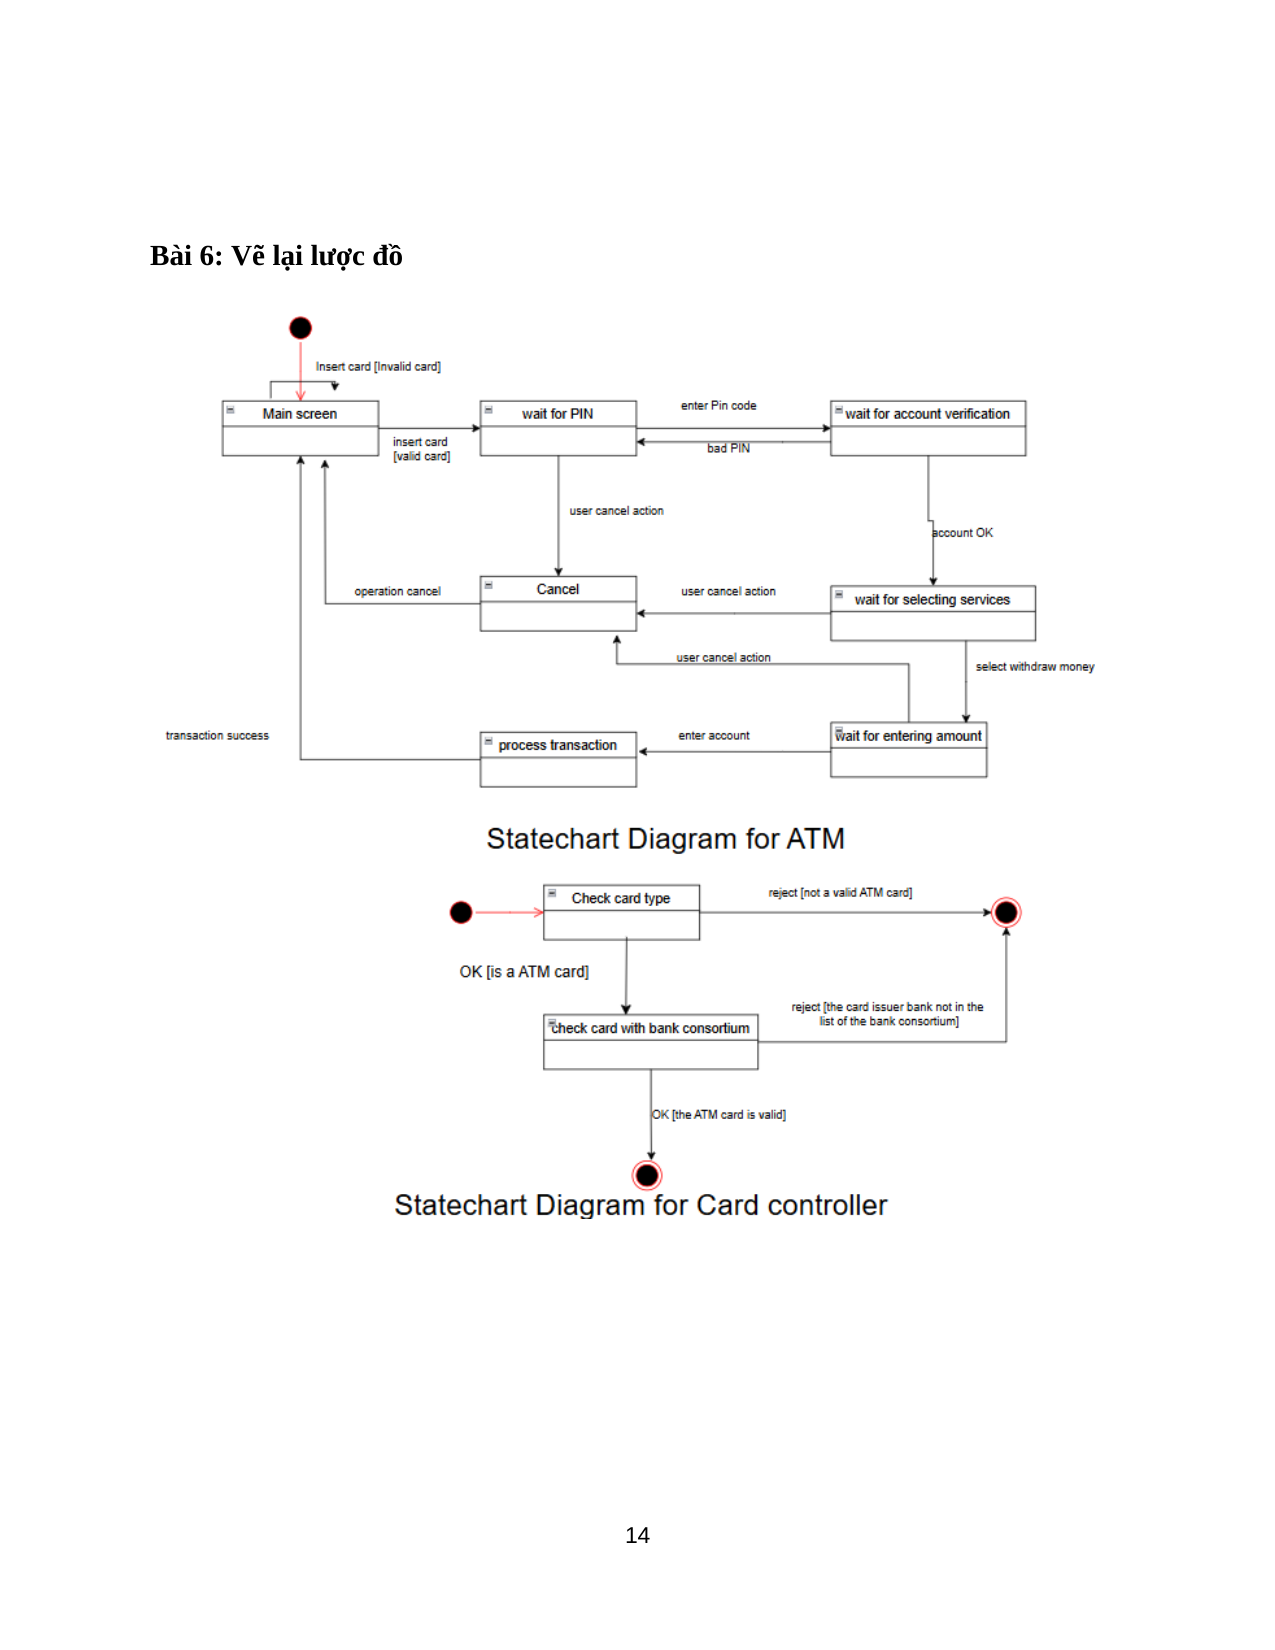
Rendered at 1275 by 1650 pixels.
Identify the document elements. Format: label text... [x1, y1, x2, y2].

picture [150, 289, 1125, 1219]
subtitle Bài 6: Vẽ lại lược đồ [150, 238, 1125, 272]
